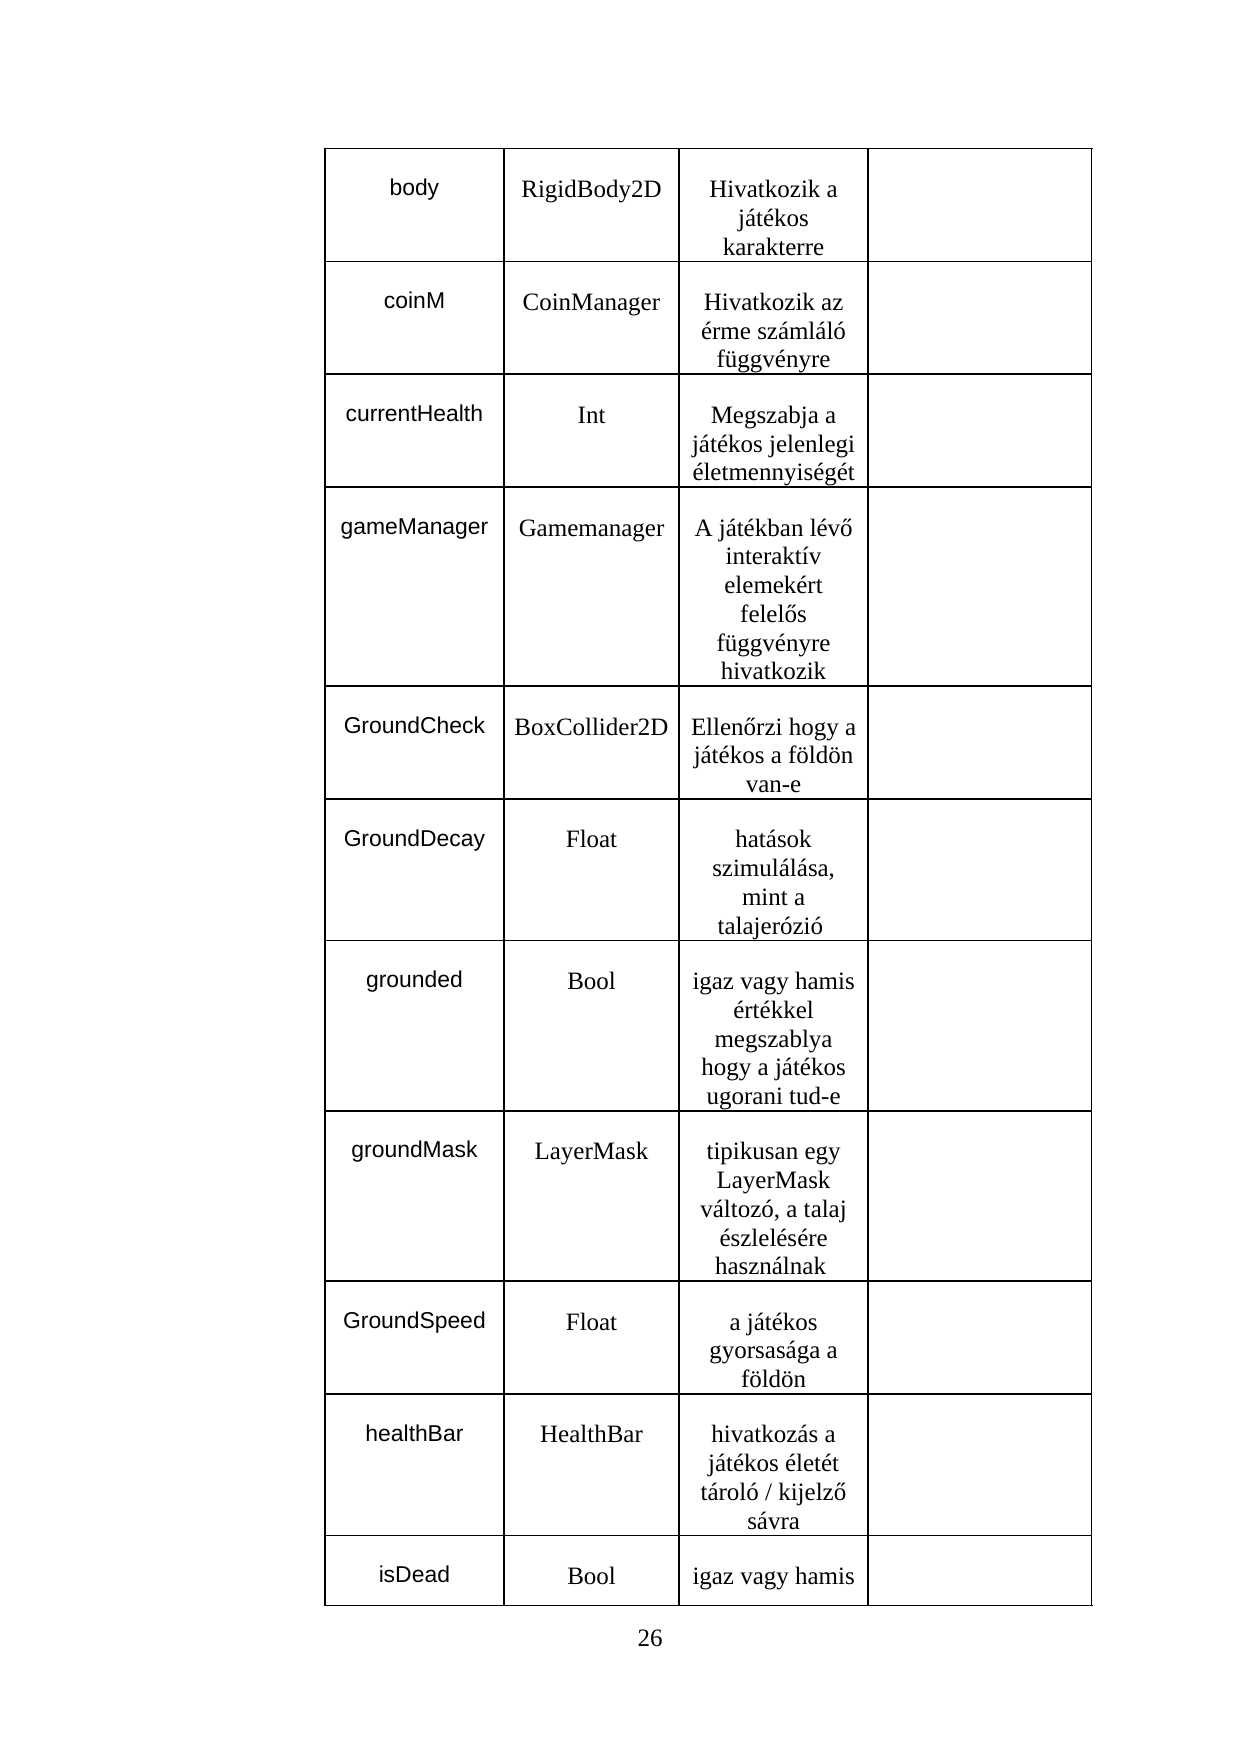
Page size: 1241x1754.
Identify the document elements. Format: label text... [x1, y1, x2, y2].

table_cell [869, 1112, 1091, 1280]
table_cell Hivatkozik a játékos karakterre [680, 149, 867, 261]
table_cell Bool [505, 1536, 678, 1605]
table_cell [869, 1395, 1091, 1534]
table_cell Bool [505, 941, 678, 1110]
table_cell [869, 687, 1091, 798]
table_cell [869, 262, 1091, 373]
table_cell [869, 149, 1091, 261]
table_cell GroundCheck [326, 687, 503, 798]
table_cell tipikusan egy LayerMask változó, a talaj észlelésére használnak [680, 1112, 867, 1280]
table_cell Ellenőrzi hogy a játékos a földön van-e [680, 687, 867, 798]
table_cell A játékban lévő interaktív elemekért felelős függvényre hivatkozik [680, 488, 867, 685]
table_cell gameManager [326, 488, 503, 685]
table_cell HealthBar [505, 1395, 678, 1534]
table_cell GroundSpeed [326, 1282, 503, 1393]
table_cell LayerMask [505, 1112, 678, 1280]
table_cell [869, 488, 1091, 685]
table_cell Int [505, 375, 678, 486]
table_cell BoxCollider2D [505, 687, 678, 798]
table_cell RigidBody2D [505, 149, 678, 261]
table_cell [869, 800, 1091, 939]
table_cell healthBar [326, 1395, 503, 1534]
table_cell currentHealth [326, 375, 503, 486]
table_cell GroundDecay [326, 800, 503, 939]
table_cell Megszabja a játékos jelenlegi életmennyiségét [680, 375, 867, 486]
table_cell Gamemanager [505, 488, 678, 685]
table_cell grounded [326, 941, 503, 1110]
table_cell isDead [326, 1536, 503, 1605]
table_cell [869, 1536, 1091, 1605]
table_cell Float [505, 800, 678, 939]
table_cell [869, 375, 1091, 486]
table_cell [680, 1536, 867, 1605]
table_cell coinM [326, 262, 503, 373]
table_cell igaz vagy hamis értékkel megszablya hogy a játékos ugorani tud-e [680, 941, 867, 1110]
table_cell body [326, 149, 503, 261]
table_cell groundMask [326, 1112, 503, 1280]
table_cell [869, 941, 1091, 1110]
table_cell hatások szimulálása, mint a talajerózió [680, 800, 867, 939]
table_cell CoinManager [505, 262, 678, 373]
table_cell a játékos gyorsasága a földön [680, 1282, 867, 1393]
table_cell Hivatkozik az érme számláló függvényre [680, 262, 867, 373]
table_cell [869, 1282, 1091, 1393]
table_cell hivatkozás a játékos életét tároló / kijelző sávra [680, 1395, 867, 1534]
table_cell Float [505, 1282, 678, 1393]
